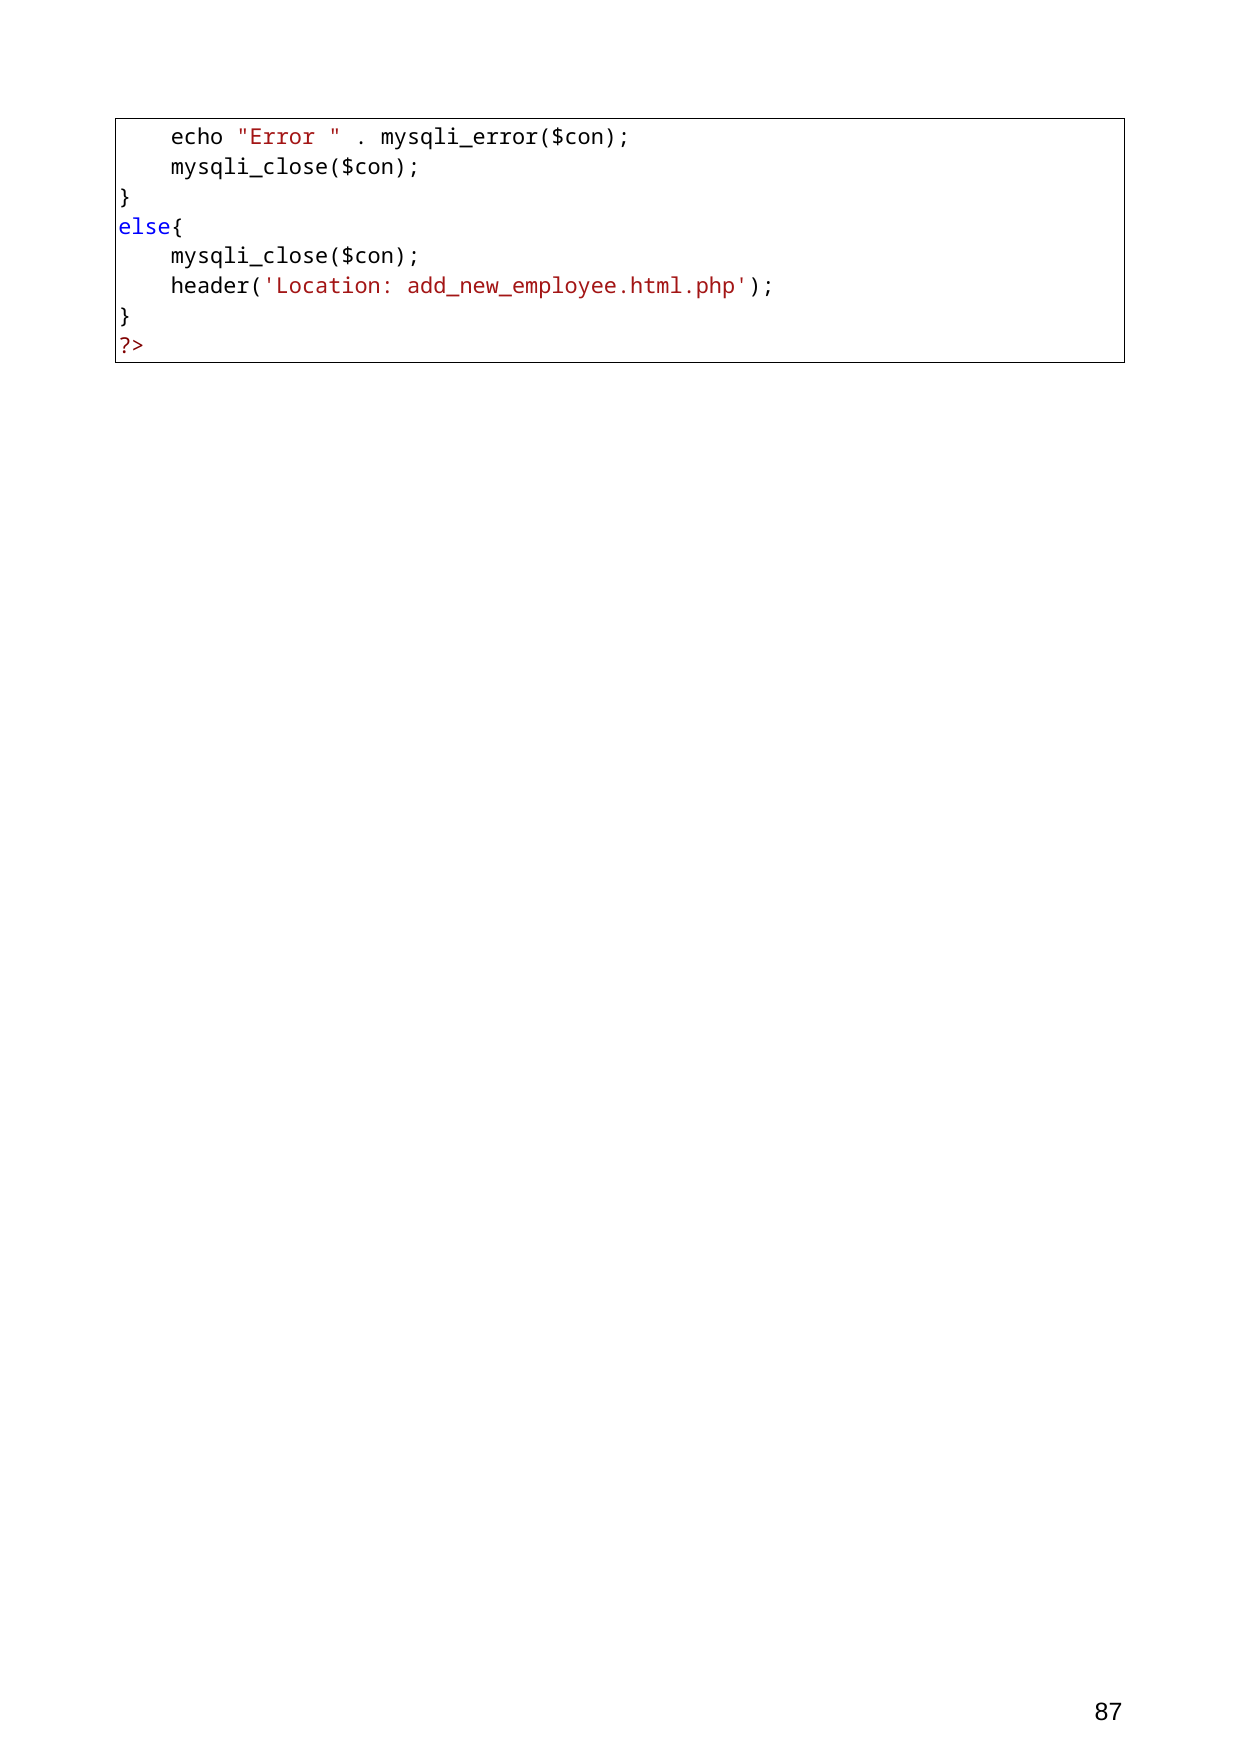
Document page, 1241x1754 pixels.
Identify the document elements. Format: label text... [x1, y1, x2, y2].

text } [118, 300, 1122, 327]
text mysqli_close($con); [118, 240, 1122, 270]
text ?> [116, 327, 1124, 362]
text } [118, 181, 1122, 211]
text header('Location: add_new_employee.html.php'); [118, 270, 1122, 300]
text else{ [118, 211, 1122, 240]
text mysqli_close($con); [118, 151, 1122, 181]
text echo "Error " . mysqli_error($con); [116, 119, 1124, 151]
